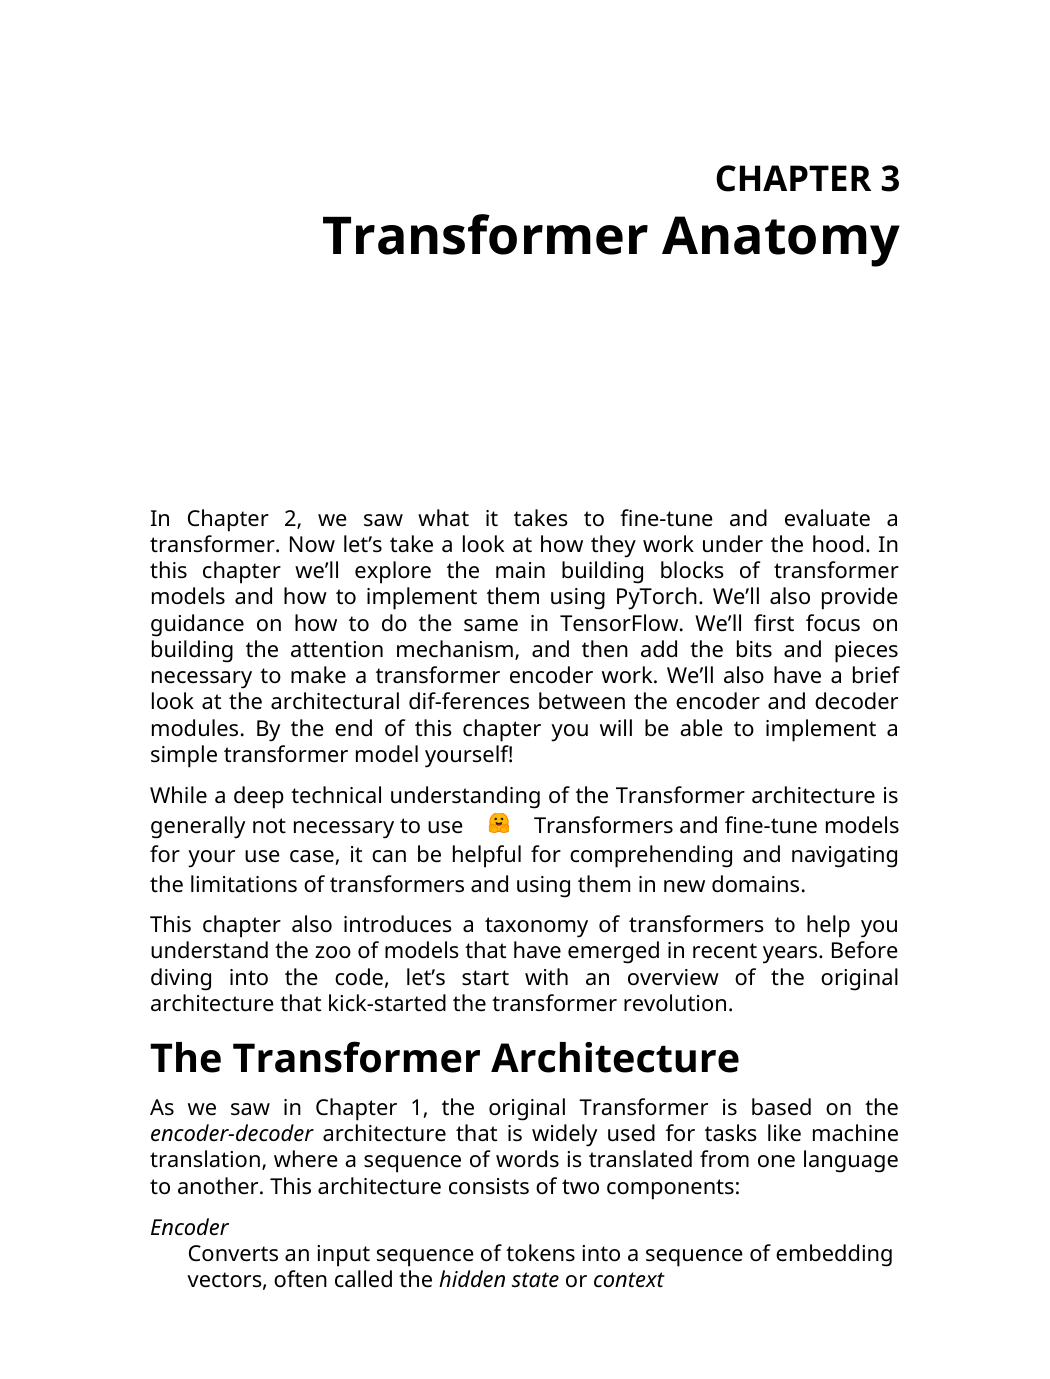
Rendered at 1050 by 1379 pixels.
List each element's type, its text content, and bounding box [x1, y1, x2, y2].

text CHAPTER 3 [150, 158, 900, 200]
text The Transformer Architecture [150, 1034, 902, 1081]
text While a deep technical understanding of the Transformer architecture is generally not necessary to use Transformers and fine-tune models for your use case, it can be helpful for comprehending and navigating the limitations of transformers and using them in new domains. [150, 780, 900, 899]
text Transformer Anatomy [150, 204, 900, 267]
text In Chapter 2, we saw what it takes to fine-tune and evaluate a transformer. Now let’s take a look at how they work under the hood. In this chapter we’ll explore the main building blocks of transformer models and how to implement them using PyTorch. We’ll also provide guidance on how to do the same in TensorFlow. We’ll first focus on building the attention mechanism, and then add the bits and pieces necessary to make a transformer encoder work. We’ll also have a brief look at the architectural dif‐ferences between the encoder and decoder modules. By the end of this chapter you will be able to implement a simple transformer model yourself! [150, 505, 900, 767]
text Encoder Converts an input sequence of tokens into a sequence of embedding vectors, often called the hidden state or context [150, 1214, 902, 1293]
text As we saw in Chapter 1, the original Transformer is based on the encoder-decoder architecture that is widely used for tasks like machine translation, where a sequence of words is translated from one language to another. This architecture consists of two components: [150, 1094, 900, 1199]
picture [488, 813, 509, 833]
text This chapter also introduces a taxonomy of transformers to help you understand the zoo of models that have emerged in recent years. Before diving into the code, let’s start with an overview of the original architecture that kick-started the transformer revolution. [150, 911, 900, 1016]
